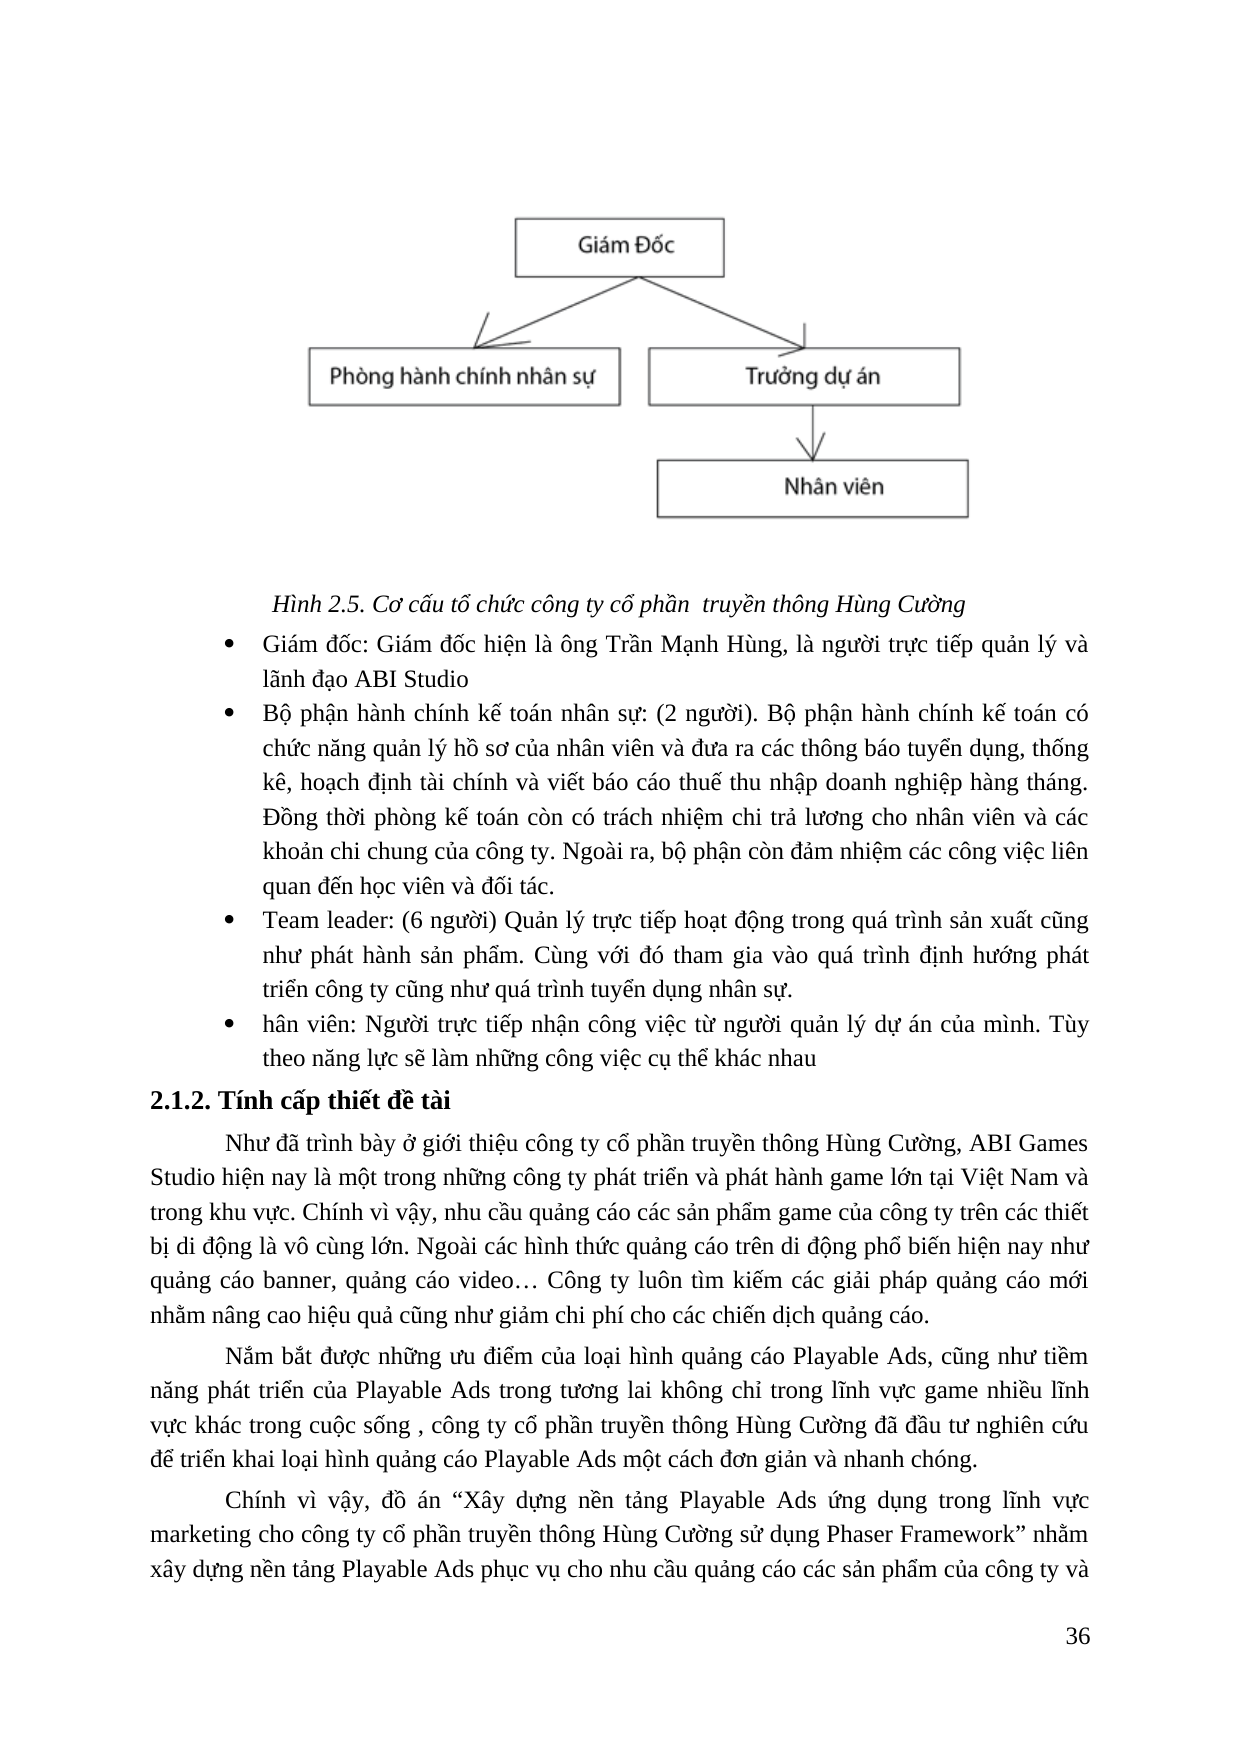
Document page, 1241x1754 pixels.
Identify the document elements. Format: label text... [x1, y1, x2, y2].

subtitle 2.1.2. Tính cấp thiết đề tài [150, 1084, 1090, 1115]
list hân viên: Người trực tiếp nhận công việc từ người quản lý dự án của mình. Tùy theo năng lực sẽ làm những công việc cụ thể khác nhau [225, 1009, 1090, 1072]
text Hình 2.5. Cơ cấu tổ chức công ty cổ phần truyền thông Hùng Cường [150, 589, 1090, 618]
picture [228, 150, 1012, 577]
list Giám đốc: Giám đốc hiện là ông Trần Mạnh Hùng, là người trực tiếp quản lý và lãnh đạo ABI Studio [225, 629, 1090, 693]
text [150, 1485, 1090, 1583]
list Team leader: (6 người) Quản lý trực tiếp hoạt động trong quá trình sản xuất cũng như phát hành sản phẩm. Cùng với đó tham gia vào quá trình định hướng phát triển công ty cũng như quá trình tuyển dụng nhân sự. [225, 905, 1090, 1003]
text Như đã trình bày ở giới thiệu công ty cổ phần truyền thông Hùng Cường, ABI Games Studio hiện nay là một trong những công ty phát triển và phát hành game lớn tại Việt Nam và trong khu vực. Chính vì vậy, nhu cầu quảng cáo các sản phẩm game của công ty trên các thiết bị di động là vô cùng lớn. Ngoài các hình thức quảng cáo trên di động phổ biến hiện nay như quảng cáo banner, quảng cáo video… Công ty luôn tìm kiếm các giải pháp quảng cáo mới nhằm nâng cao hiệu quả cũng như giảm chi phí cho các chiến dịch quảng cáo. [150, 1128, 1090, 1329]
list Bộ phận hành chính kế toán nhân sự: (2 người). Bộ phận hành chính kế toán có chức năng quản lý hồ sơ của nhân viên và đưa ra các thông báo tuyển dụng, thống kê, hoạch định tài chính và viết báo cáo thuế thu nhập doanh nghiệp hàng tháng. Đồng thời phòng kế toán còn có trách nhiệm chi trả lương cho nhân viên và các khoản chi chung của công ty. Ngoài ra, bộ phận còn đảm nhiệm các công việc liên quan đến học viên và đối tác. [225, 698, 1090, 900]
text Nắm bắt được những ưu điểm của loại hình quảng cáo Playable Ads, cũng như tiềm năng phát triển của Playable Ads trong tương lai không chỉ trong lĩnh vực game nhiều lĩnh vực khác trong cuộc sống , công ty cổ phần truyền thông Hùng Cường đã đầu tư nghiên cứu để triển khai loại hình quảng cáo Playable Ads một cách đơn giản và nhanh chóng. [150, 1341, 1090, 1473]
